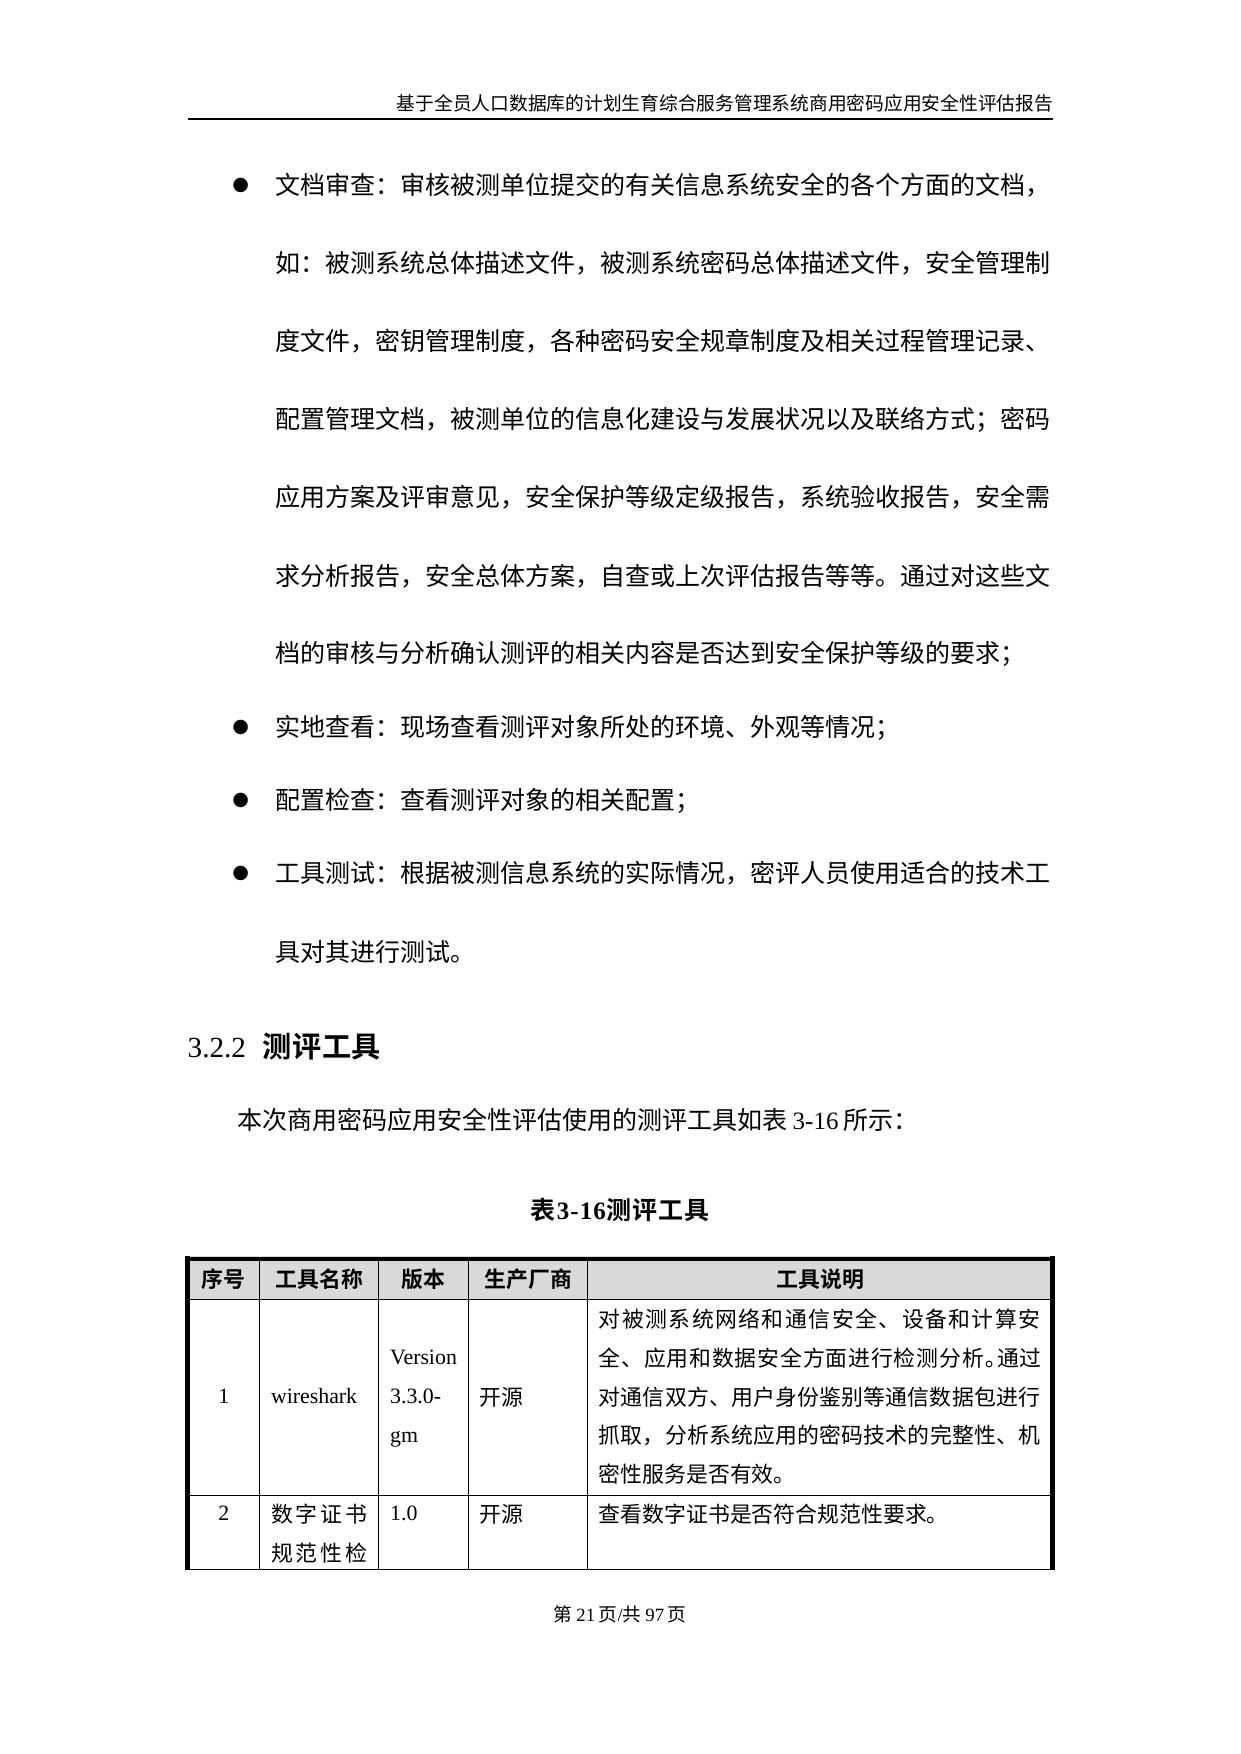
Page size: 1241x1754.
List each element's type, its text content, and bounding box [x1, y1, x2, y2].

table_cell 数字证书规范性检测工具 [260, 1496, 378, 1568]
table_cell wireshark [260, 1300, 378, 1494]
table_header 工具名称 [260, 1261, 378, 1299]
list 配置检查：查看测评对象的相关配置； [231, 765, 1053, 833]
table_cell 开源 [469, 1300, 587, 1494]
list 文档审查：审核被测单位提交的有关信息系统安全的各个方面的文档，如：被测系统总体描述文件，被测系统密码总体描述文件，安全管理制度文件，密钥管理制度，各种密码安全规章制度及相关过程管理记录、配置管理文档，被测单位的信息化建设与发展状况以及联络方式；密码应用方案及评审意见，安全保护等级定级报告，系统验收报告，安全需求分析报告，安全总体方案，自查或上次评估报告等等。通过对这些文档的审核与分析确认测评的相关内容是否达到安全保护等级的要求； [231, 150, 1053, 686]
list 工具测试：根据被测信息系统的实际情况，密评人员使用适合的技术工具对其进行测试。 [231, 838, 1053, 984]
subtitle 测评工具 [187, 1010, 1053, 1078]
table_cell 1.0 [379, 1496, 468, 1568]
table_cell 对被测系统网络和通信安全、设备和计算安全、应用和数据安全方面进行检测分析｡通过对通信双方、用户身份鉴别等通信数据包进行抓取，分析系统应用的密码技术的完整性、机密性服务是否有效。 [588, 1300, 1050, 1494]
table_header 工具说明 [588, 1261, 1050, 1299]
table_cell 1 [190, 1300, 259, 1494]
table_header 生产厂商 [469, 1261, 587, 1299]
table_cell 查看数字证书是否符合规范性要求。 [588, 1496, 1050, 1568]
table_cell 2 [190, 1496, 259, 1568]
list 实地查看：现场查看测评对象所处的环境、外观等情况； [231, 691, 1053, 759]
table_header 版本 [379, 1261, 468, 1299]
table_cell Version 3.3.0-gm [379, 1300, 468, 1494]
table_cell 开源 [469, 1496, 587, 1568]
table_header 序号 [190, 1261, 259, 1299]
